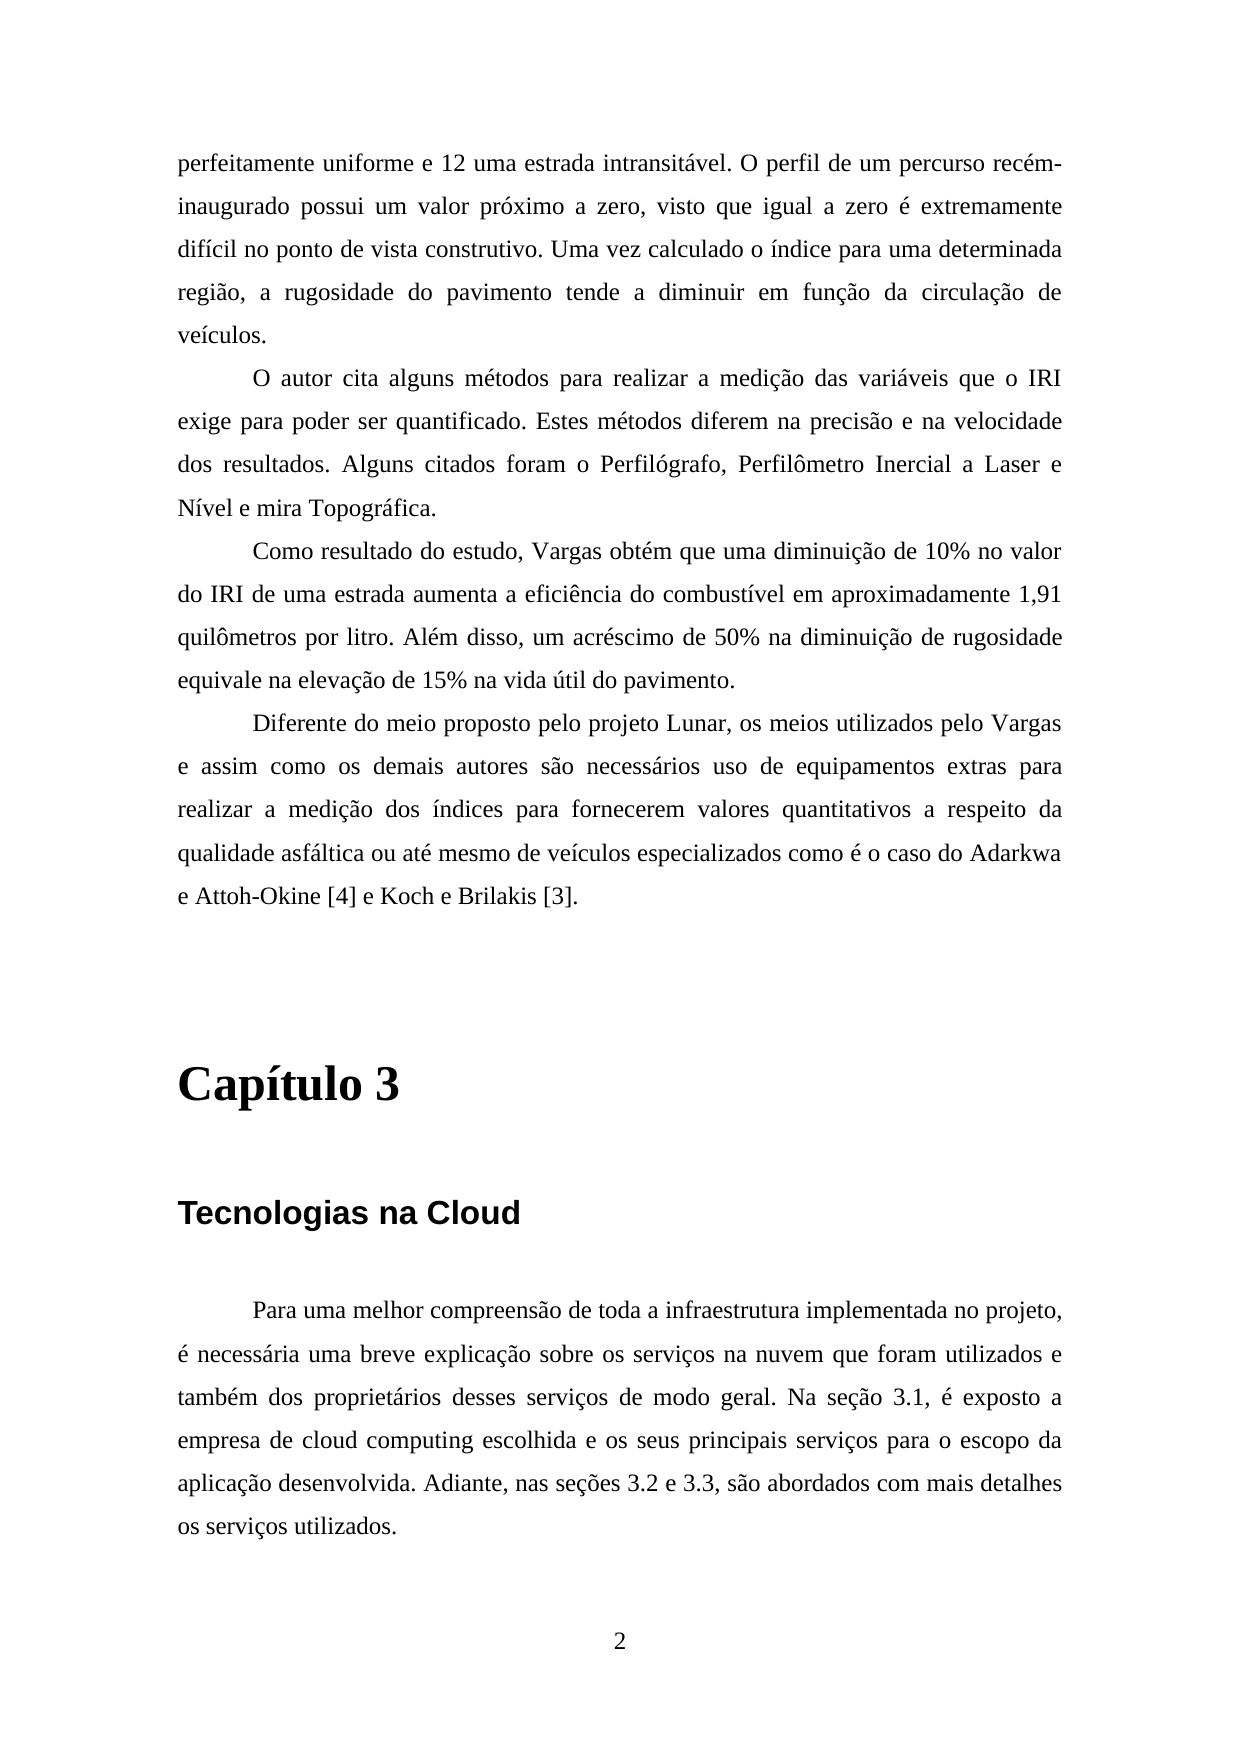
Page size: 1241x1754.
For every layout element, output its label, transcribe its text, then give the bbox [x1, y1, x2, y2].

text Capítulo 3 [177, 1053, 1063, 1111]
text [177, 148, 1063, 349]
text O autor cita alguns métodos para realizar a medição das variáveis que o IRI exige para poder ser quantificado. Estes métodos diferem na precisão e na velocidade dos resultados. Alguns citados foram o Perfilógrafo, Perfilômetro Inercial a Laser e Nível e mira Topográfica. [177, 363, 1063, 521]
text Diferente do meio proposto pelo projeto Lunar, os meios utilizados pelo Vargas e assim como os demais autores são necessários uso de equipamentos extras para realizar a medição dos índices para fornecerem valores quantitativos a respeito da qualidade asfáltica ou até mesmo de veículos especializados como é o caso do Adarkwa e Attoh-Okine [4] e Koch e Brilakis [3]. [177, 708, 1063, 909]
subtitle Tecnologias na Cloud [177, 1193, 1063, 1232]
text Como resultado do estudo, Vargas obtém que uma diminuição de 10% no valor do IRI de uma estrada aumenta a eficiência do combustível em aproximadamente 1,91 quilômetros por litro. Além disso, um acréscimo de 50% na diminuição de rugosidade equivale na elevação de 15% na vida útil do pavimento. [177, 536, 1063, 694]
text Para uma melhor compreensão de toda a infraestrutura implementada no projeto, é necessária uma breve explicação sobre os serviços na nuvem que foram utilizados e também dos proprietários desses serviços de modo geral. Na seção 3.1, é exposto a empresa de cloud computing escolhida e os seus principais serviços para o escopo da aplicação desenvolvida. Adiante, nas seções 3.2 e 3.3, são abordados com mais detalhes os serviços utilizados. [177, 1296, 1063, 1540]
